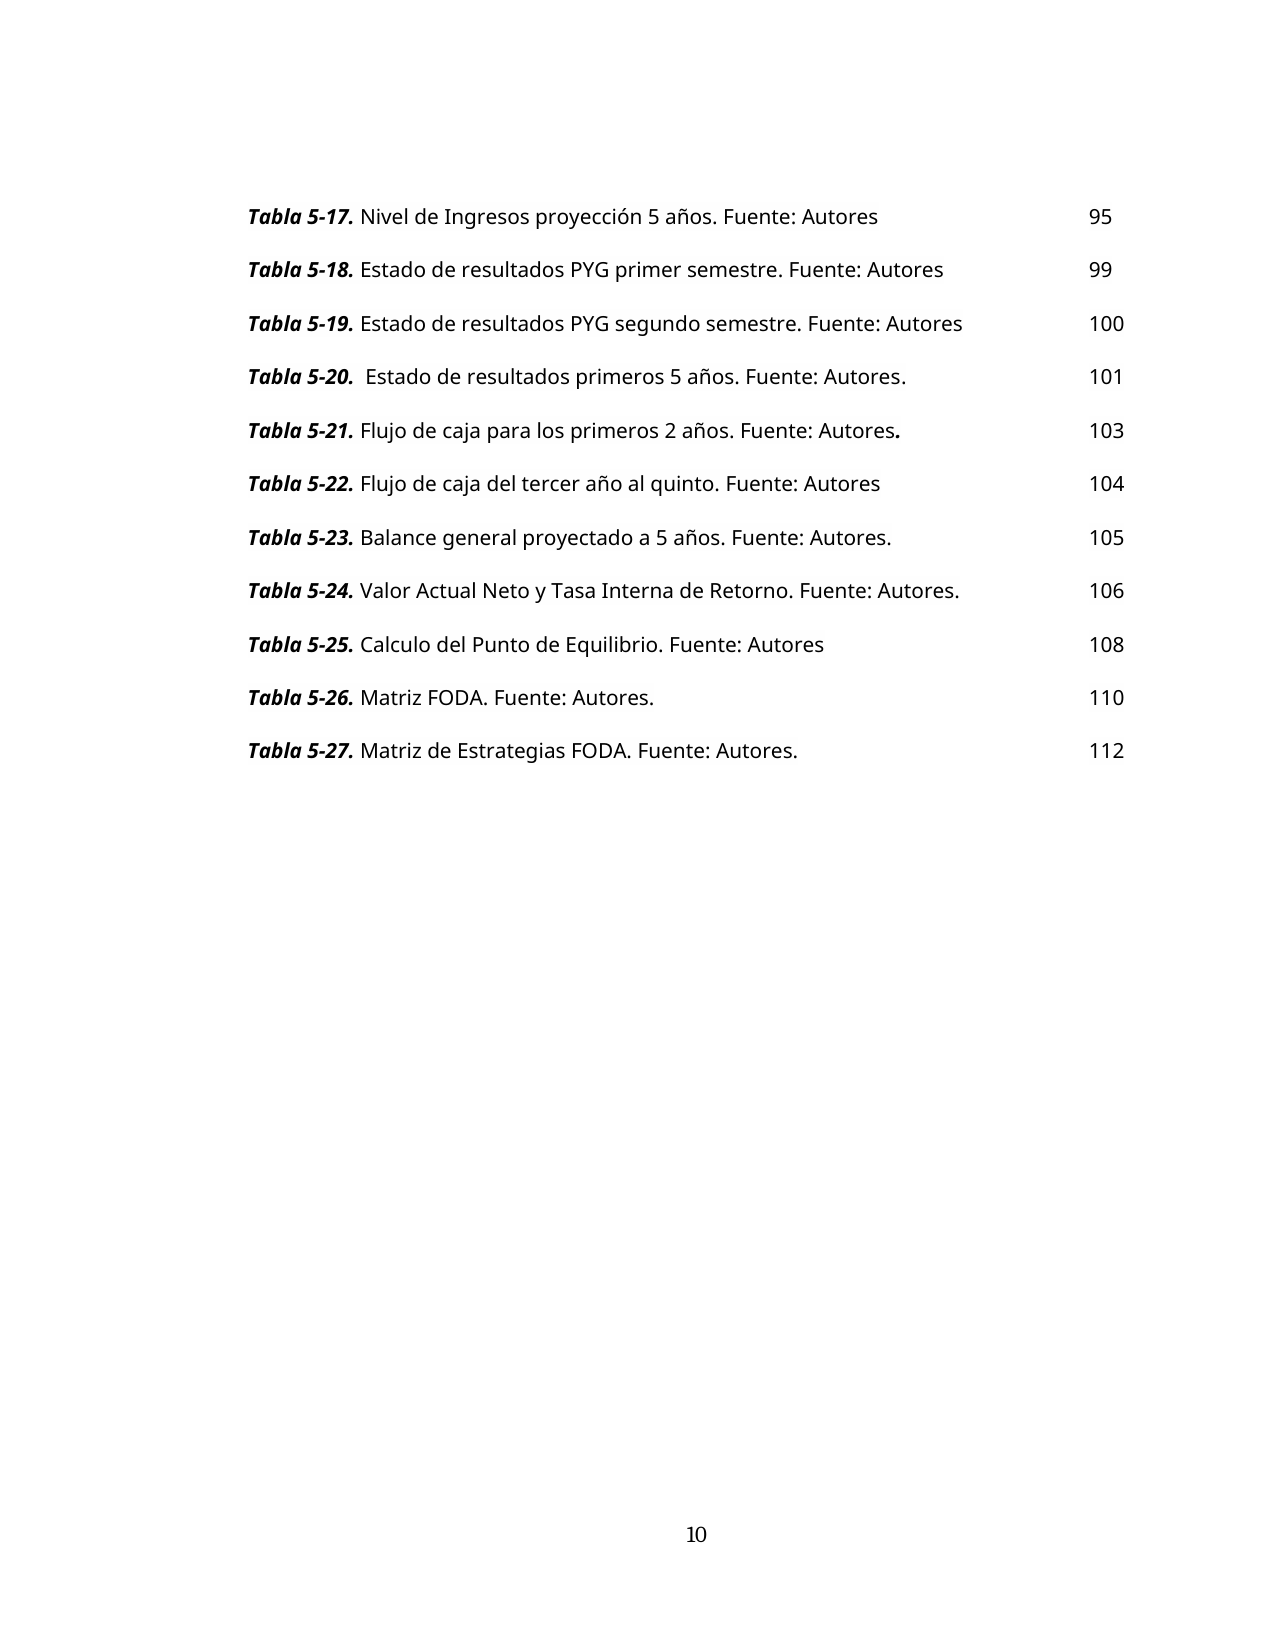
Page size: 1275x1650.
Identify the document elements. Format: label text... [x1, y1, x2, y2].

table_cell Tabla 5-20. Estado de resultados primeros 5 años. Fuente: Autores. [236, 338, 1077, 391]
table_cell Tabla 5-24. Valor Actual Neto y Tasa Interna de Retorno. Fuente: Autores. [236, 551, 1077, 605]
table_cell 106 [1077, 551, 1156, 605]
table_cell Tabla 5-27. Matriz de Estrategias FODA. Fuente: Autores. [236, 712, 1077, 765]
table_cell Tabla 5-19. Estado de resultados PYG segundo semestre. Fuente: Autores [236, 284, 1077, 337]
table_cell 104 [1077, 444, 1156, 498]
table_cell 100 [1077, 284, 1156, 337]
table_cell Tabla 5-17. Nivel de Ingresos proyección 5 años. Fuente: Autores [236, 177, 1077, 231]
table_cell Tabla 5-18. Estado de resultados PYG primer semestre. Fuente: Autores [236, 231, 1077, 284]
table_cell Tabla 5-22. Flujo de caja del tercer año al quinto. Fuente: Autores [236, 444, 1077, 498]
table_cell 103 [1077, 391, 1156, 444]
table_cell 95 [1077, 177, 1156, 231]
table_cell Tabla 5-21. Flujo de caja para los primeros 2 años. Fuente: Autores. [236, 391, 1077, 444]
table_cell 101 [1077, 338, 1156, 391]
table_cell Tabla 5-25. Calculo del Punto de Equilibrio. Fuente: Autores [236, 605, 1077, 658]
table_cell 105 [1077, 498, 1156, 551]
table_cell Tabla 5-26. Matriz FODA. Fuente: Autores. [236, 658, 1077, 712]
table_cell 108 [1077, 605, 1156, 658]
table_cell 112 [1077, 712, 1156, 765]
table_cell 99 [1077, 231, 1156, 284]
table_cell 110 [1077, 658, 1156, 712]
table_cell Tabla 5-23. Balance general proyectado a 5 años. Fuente: Autores. [236, 498, 1077, 551]
